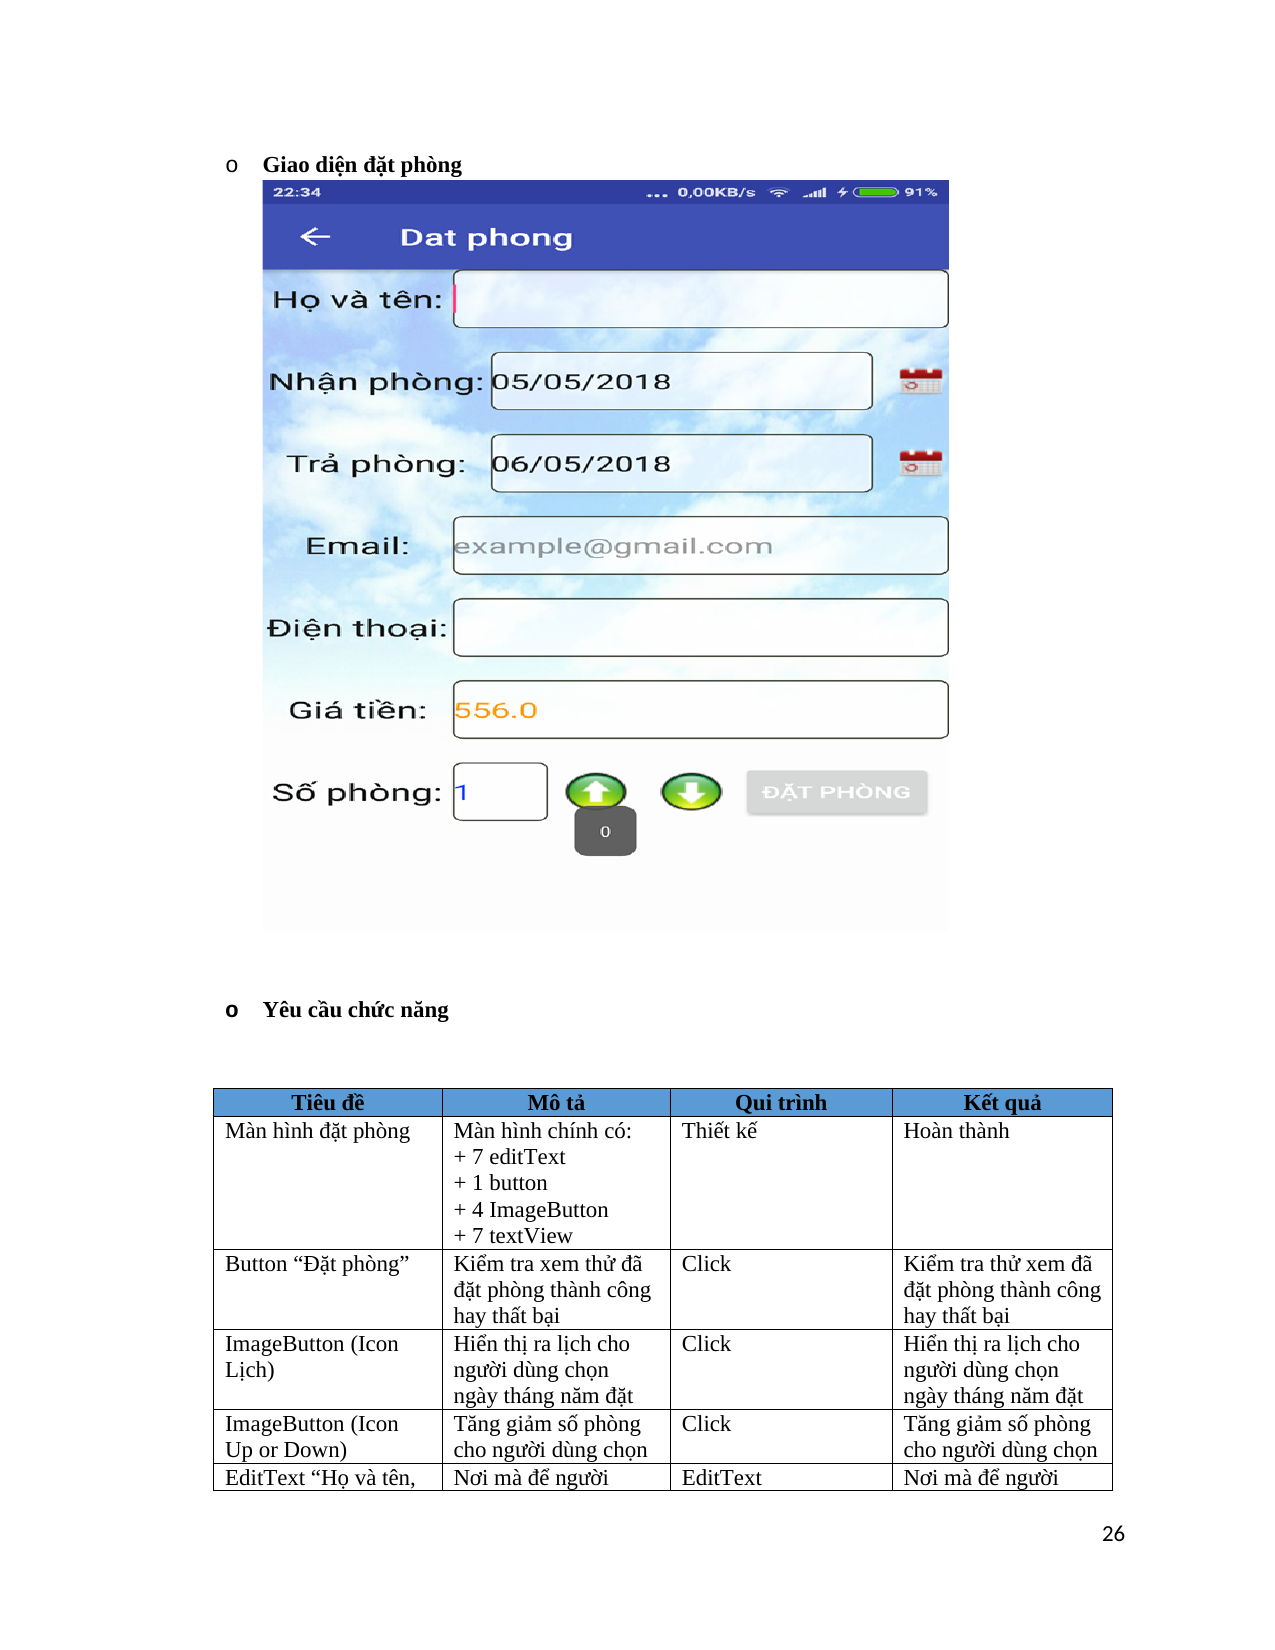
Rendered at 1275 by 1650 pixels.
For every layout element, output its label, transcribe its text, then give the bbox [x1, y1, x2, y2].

table_cell Click [671, 1410, 892, 1462]
table_cell Hoàn thành [893, 1117, 1112, 1248]
table_header Mô tả [443, 1089, 670, 1116]
table_cell Kiểm tra thử xem đã đặt phòng thành công hay thất bại [893, 1250, 1112, 1329]
table_cell Màn hình đặt phòng [214, 1117, 442, 1248]
table_header Qui trình [671, 1089, 892, 1116]
table_cell Thiết kế [671, 1117, 892, 1248]
table_cell Tăng giảm số phòng cho người dùng chọn [893, 1410, 1112, 1462]
table_cell Click [671, 1330, 892, 1409]
table_cell Button “Đặt phòng” [214, 1250, 442, 1329]
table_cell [893, 1464, 1112, 1490]
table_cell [214, 1464, 442, 1490]
table_cell Hiển thị ra lịch cho người dùng chọn ngày tháng năm đặt [443, 1330, 670, 1409]
table_header Kết quả [893, 1089, 1112, 1116]
table_cell ImageButton (Icon Lịch) [214, 1330, 442, 1409]
table_cell Kiểm tra xem thử đã đặt phòng thành công hay thất bại [443, 1250, 670, 1329]
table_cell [443, 1464, 670, 1490]
list Yêu cầu chức năng [225, 996, 1125, 1024]
table_cell Click [671, 1250, 892, 1329]
table_cell Hiển thị ra lịch cho người dùng chọn ngày tháng năm đặt [893, 1330, 1112, 1409]
table_cell EditText [671, 1464, 892, 1490]
table_cell Tăng giảm số phòng cho người dùng chọn [443, 1410, 670, 1462]
table_header Tiêu đề [214, 1089, 442, 1116]
table_cell Màn hình chính có: + 7 editText + 1 button + 4 ImageButton + 7 textView [443, 1117, 670, 1248]
table_cell ImageButton (Icon Up or Down) [214, 1410, 442, 1462]
picture [262, 180, 949, 931]
